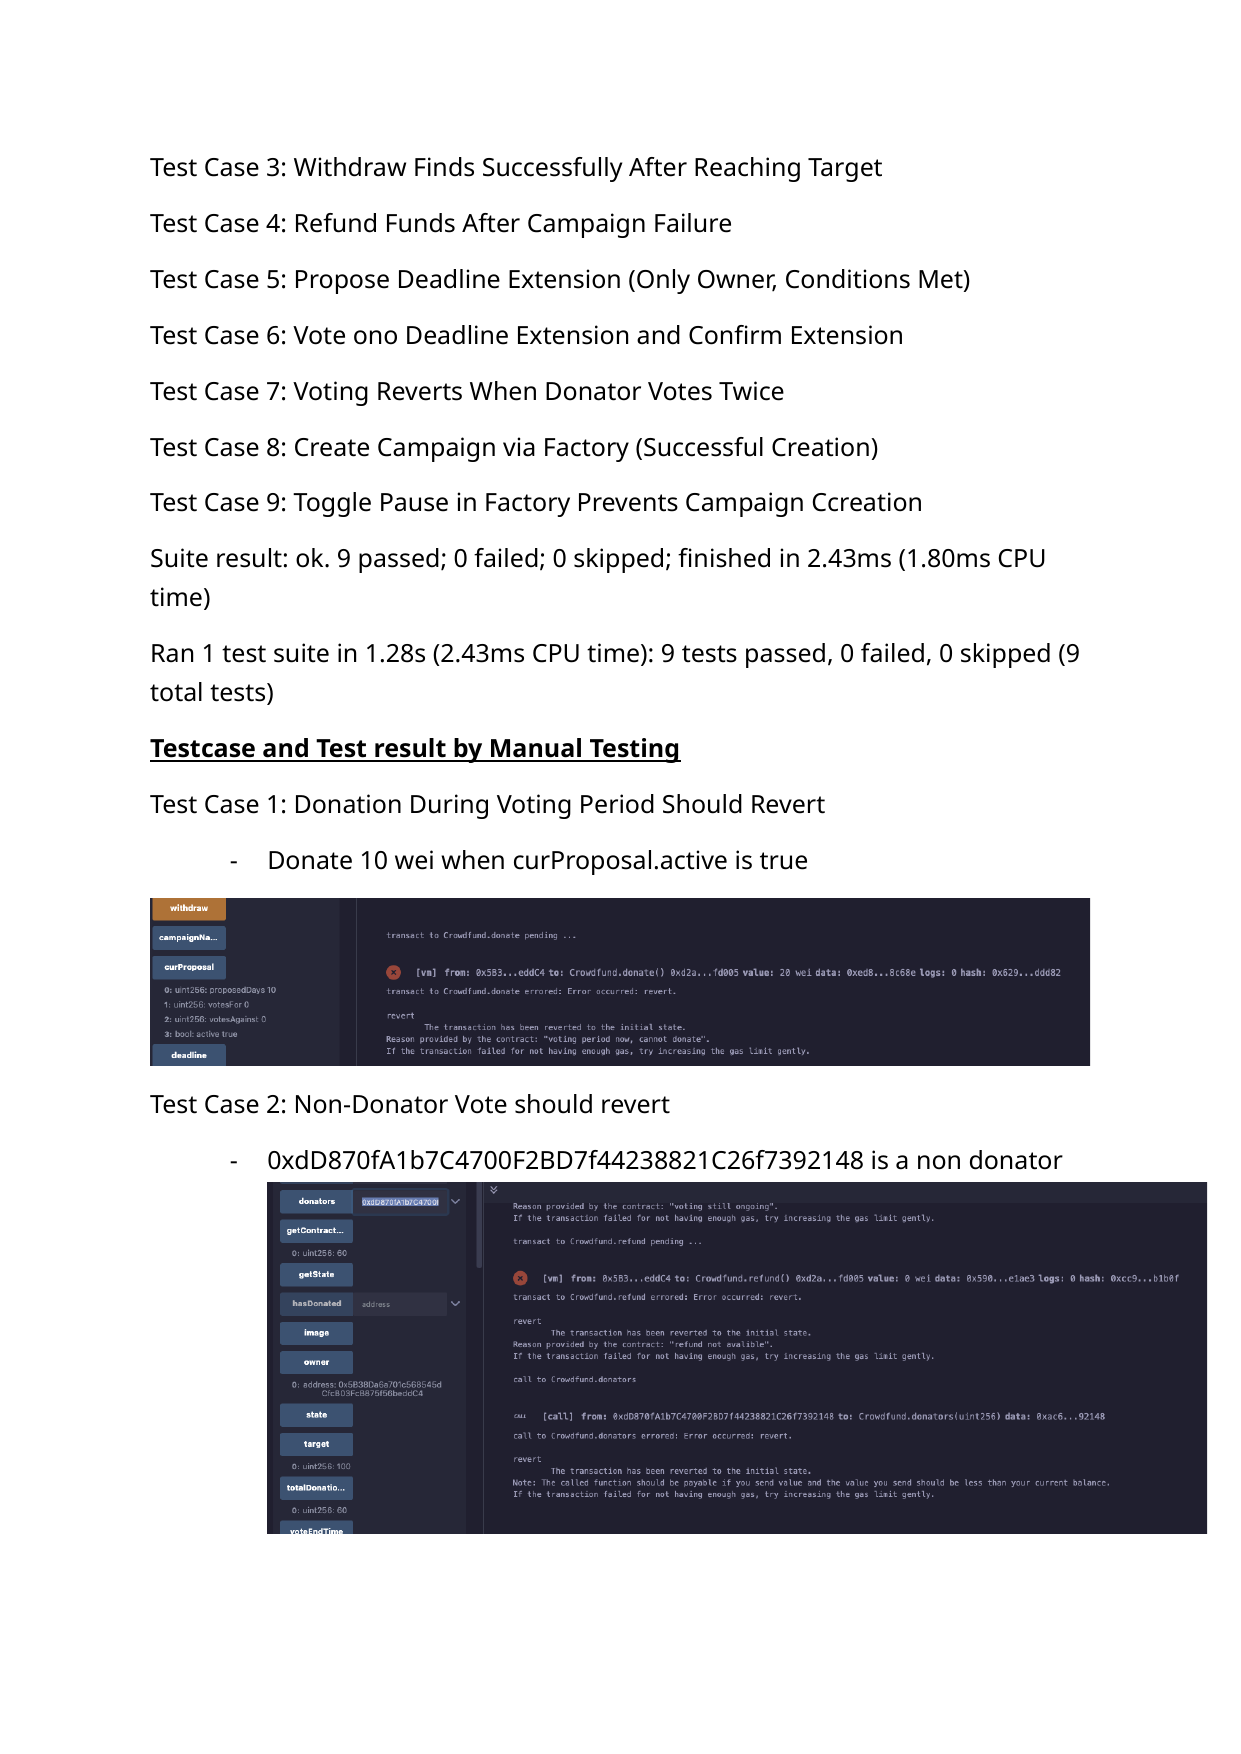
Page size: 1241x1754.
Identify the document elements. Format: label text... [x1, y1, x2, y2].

text Test Case 5: Propose Deadline Extension (Only Owner, Conditions Met) [150, 262, 1090, 296]
text Test Case 6: Vote ono Deadline Extension and Confirm Extension [150, 317, 1090, 352]
text Ran 1 test suite in 1.28s (2.43ms CPU time): 9 tests passed, 0 failed, 0 skipped (9 total tests) [150, 636, 1090, 709]
list Donate 10 wei when curProposal.active is true [229, 842, 1090, 877]
list 0xdD870fA1b7C4700F2BD7f44238821C26f7392148 is a non donator [229, 1143, 1090, 1177]
text Suite result: ok. 9 passed; 0 failed; 0 skipped; finished in 2.43ms (1.80ms CPU time) [150, 541, 1090, 614]
text Test Case 2: Non-Donator Vote should revert [150, 1087, 1090, 1121]
text Test Case 9: Toggle Pause in Factory Prevents Campaign Ccreation [150, 485, 1090, 519]
text Test Case 8: Create Campaign via Factory (Successful Creation) [150, 429, 1090, 463]
text Test Case 3: Withdraw Finds Successfully After Reaching Target [150, 150, 1090, 184]
text Test Case 7: Voting Reverts When Donator Votes Twice [150, 373, 1090, 407]
text Test Case 4: Refund Funds After Campaign Failure [150, 206, 1090, 240]
text Test Case 1: Donation During Voting Period Should Revert [150, 787, 1090, 821]
picture [267, 1182, 1208, 1534]
picture [150, 898, 1091, 1066]
text Testcase and Test result by Manual Testing [150, 731, 1090, 765]
